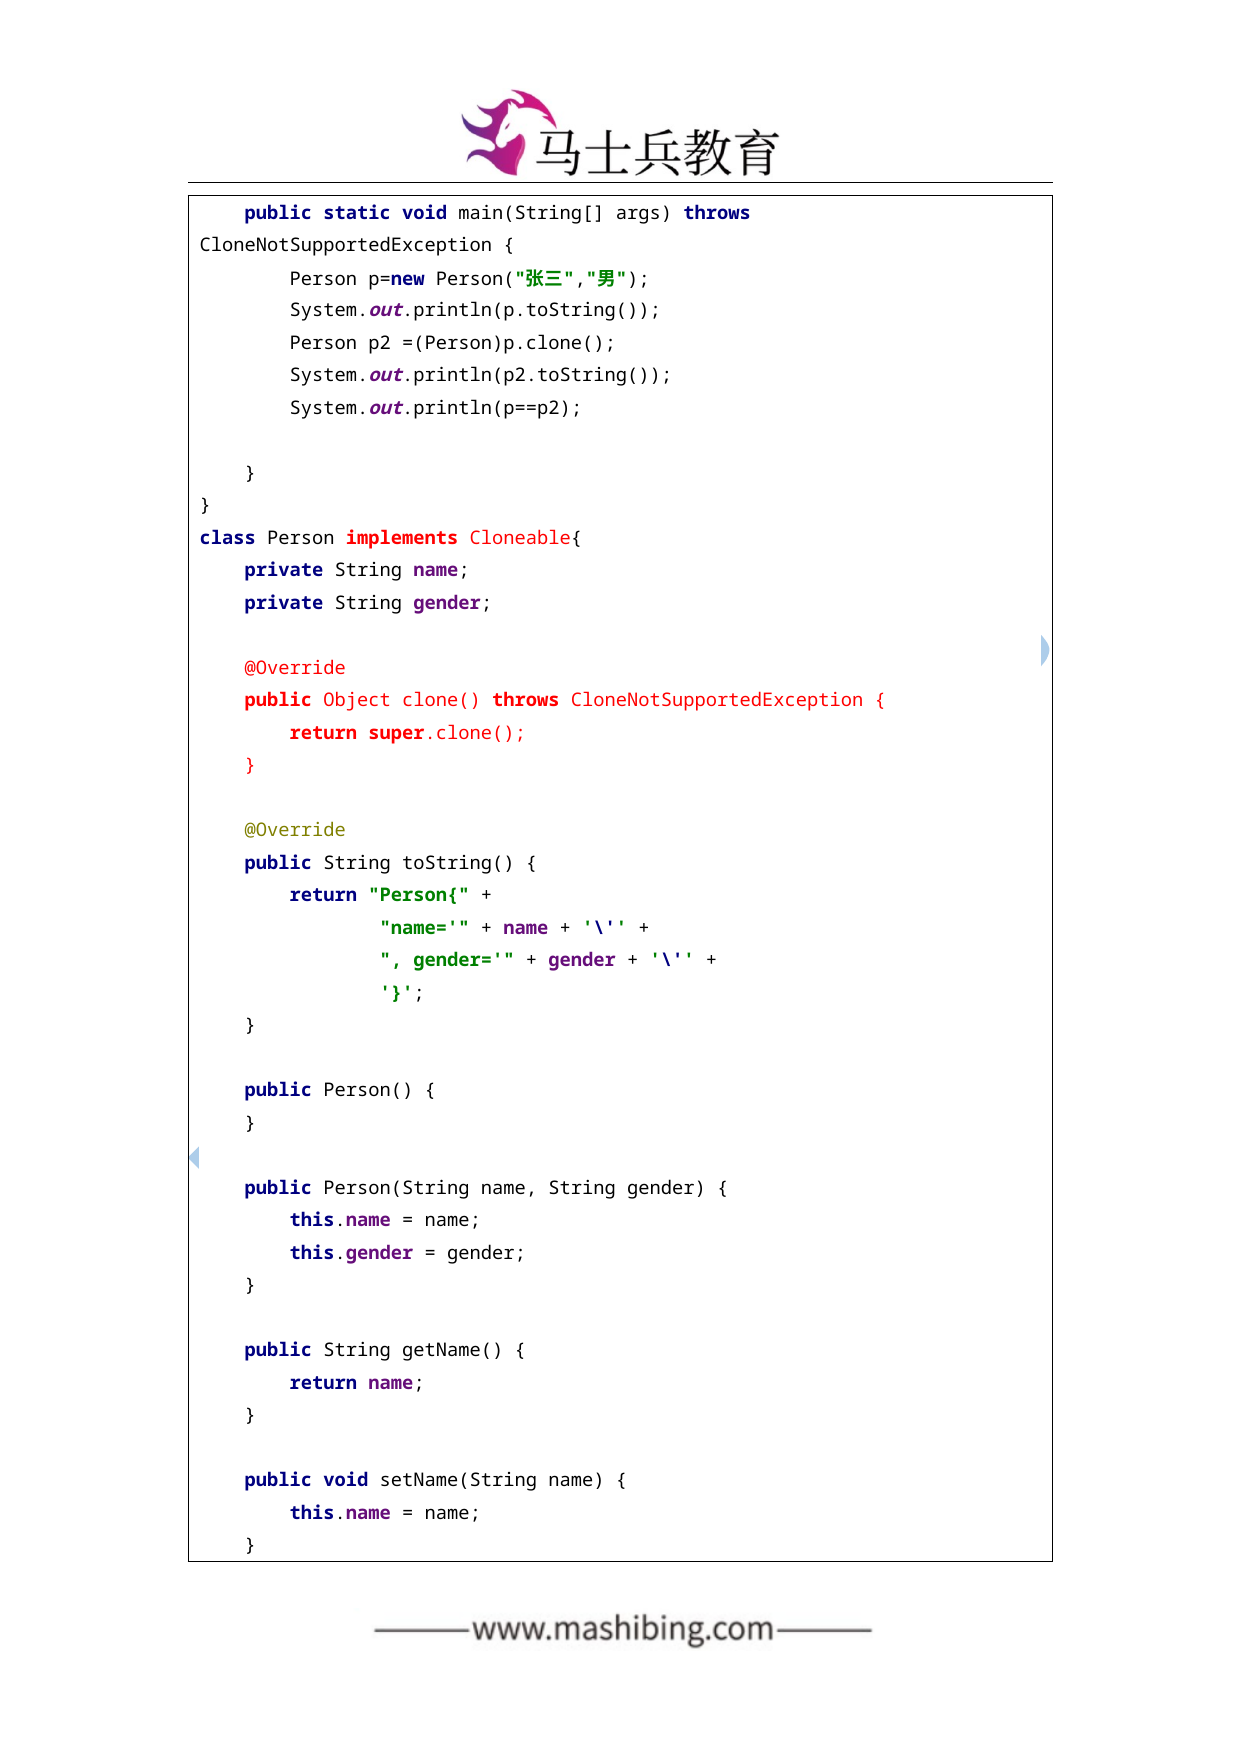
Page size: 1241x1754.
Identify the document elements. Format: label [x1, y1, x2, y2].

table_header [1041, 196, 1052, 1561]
picture [459, 88, 781, 180]
picture [353, 1608, 888, 1651]
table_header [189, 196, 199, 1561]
